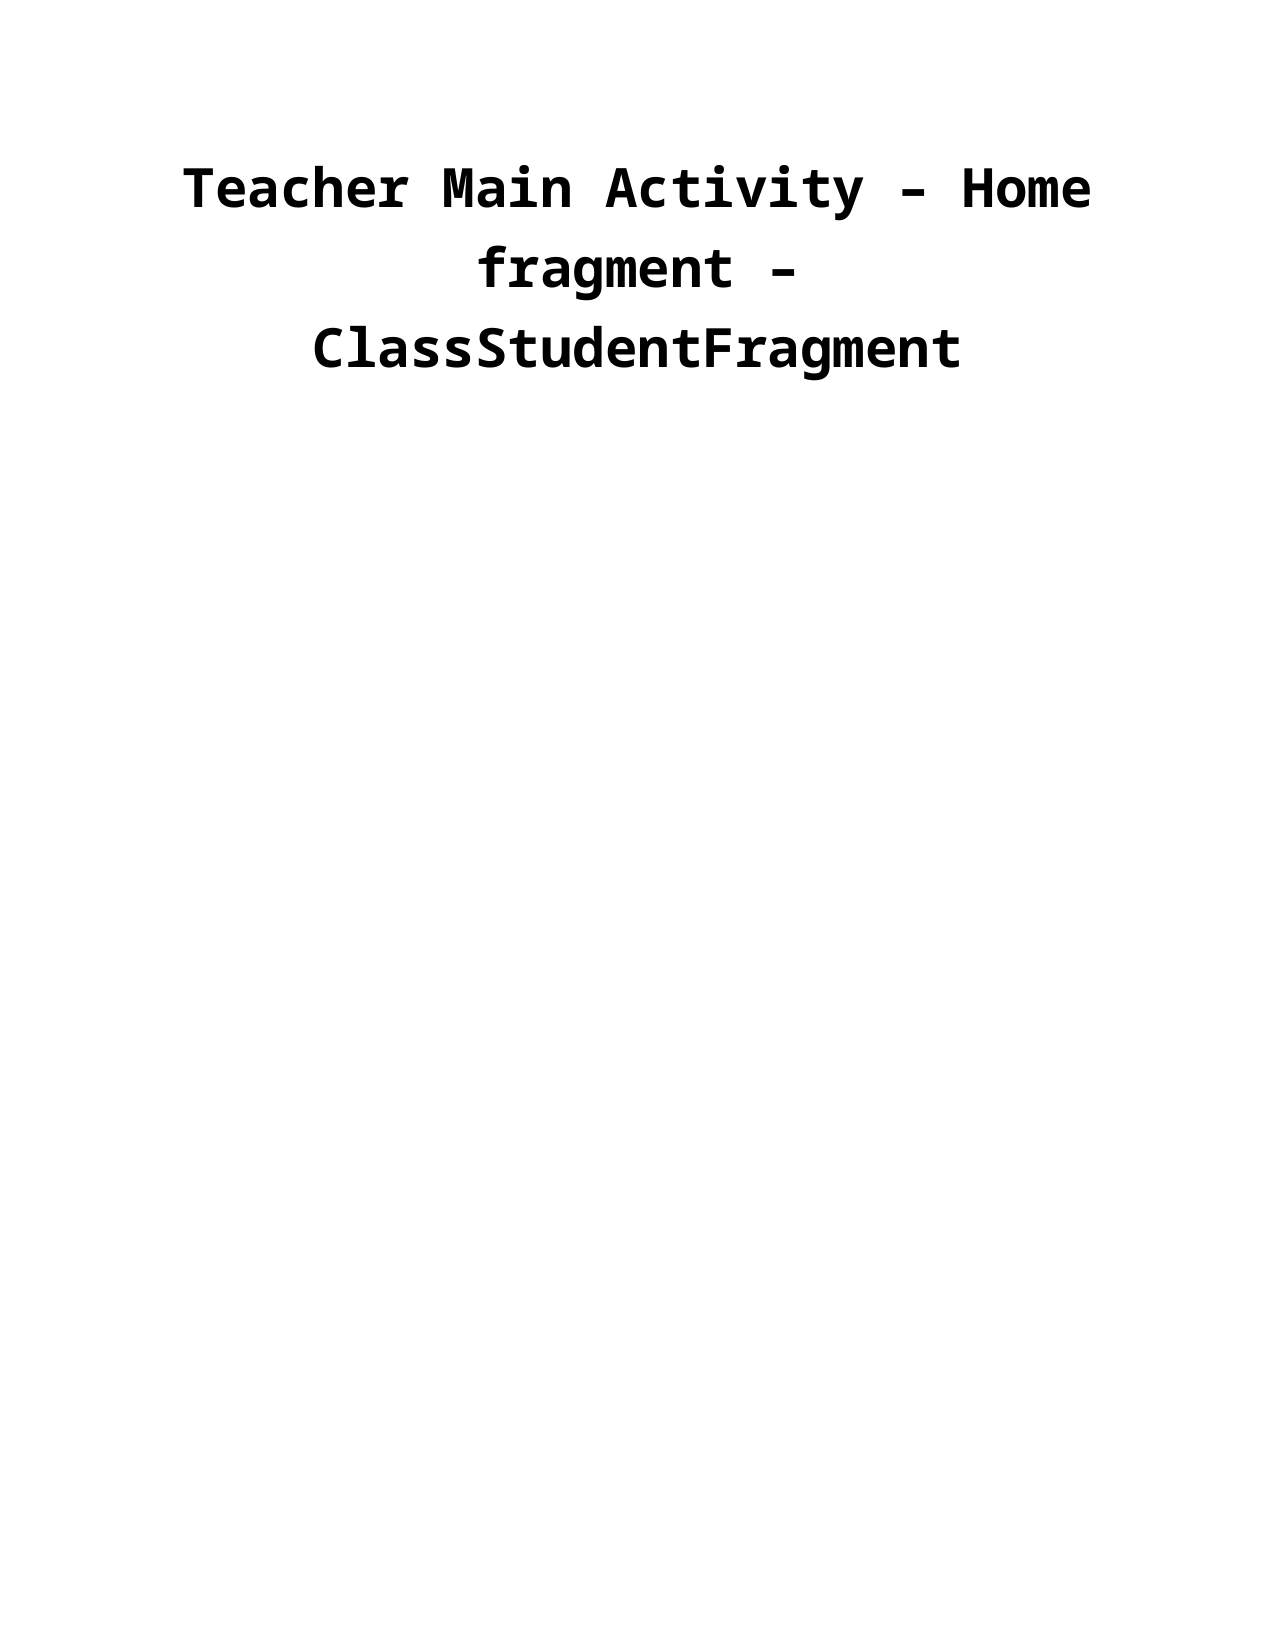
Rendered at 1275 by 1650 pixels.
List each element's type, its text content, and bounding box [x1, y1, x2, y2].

text Teacher Main Activity – Home fragment – ClassStudentFragment [150, 150, 1125, 383]
